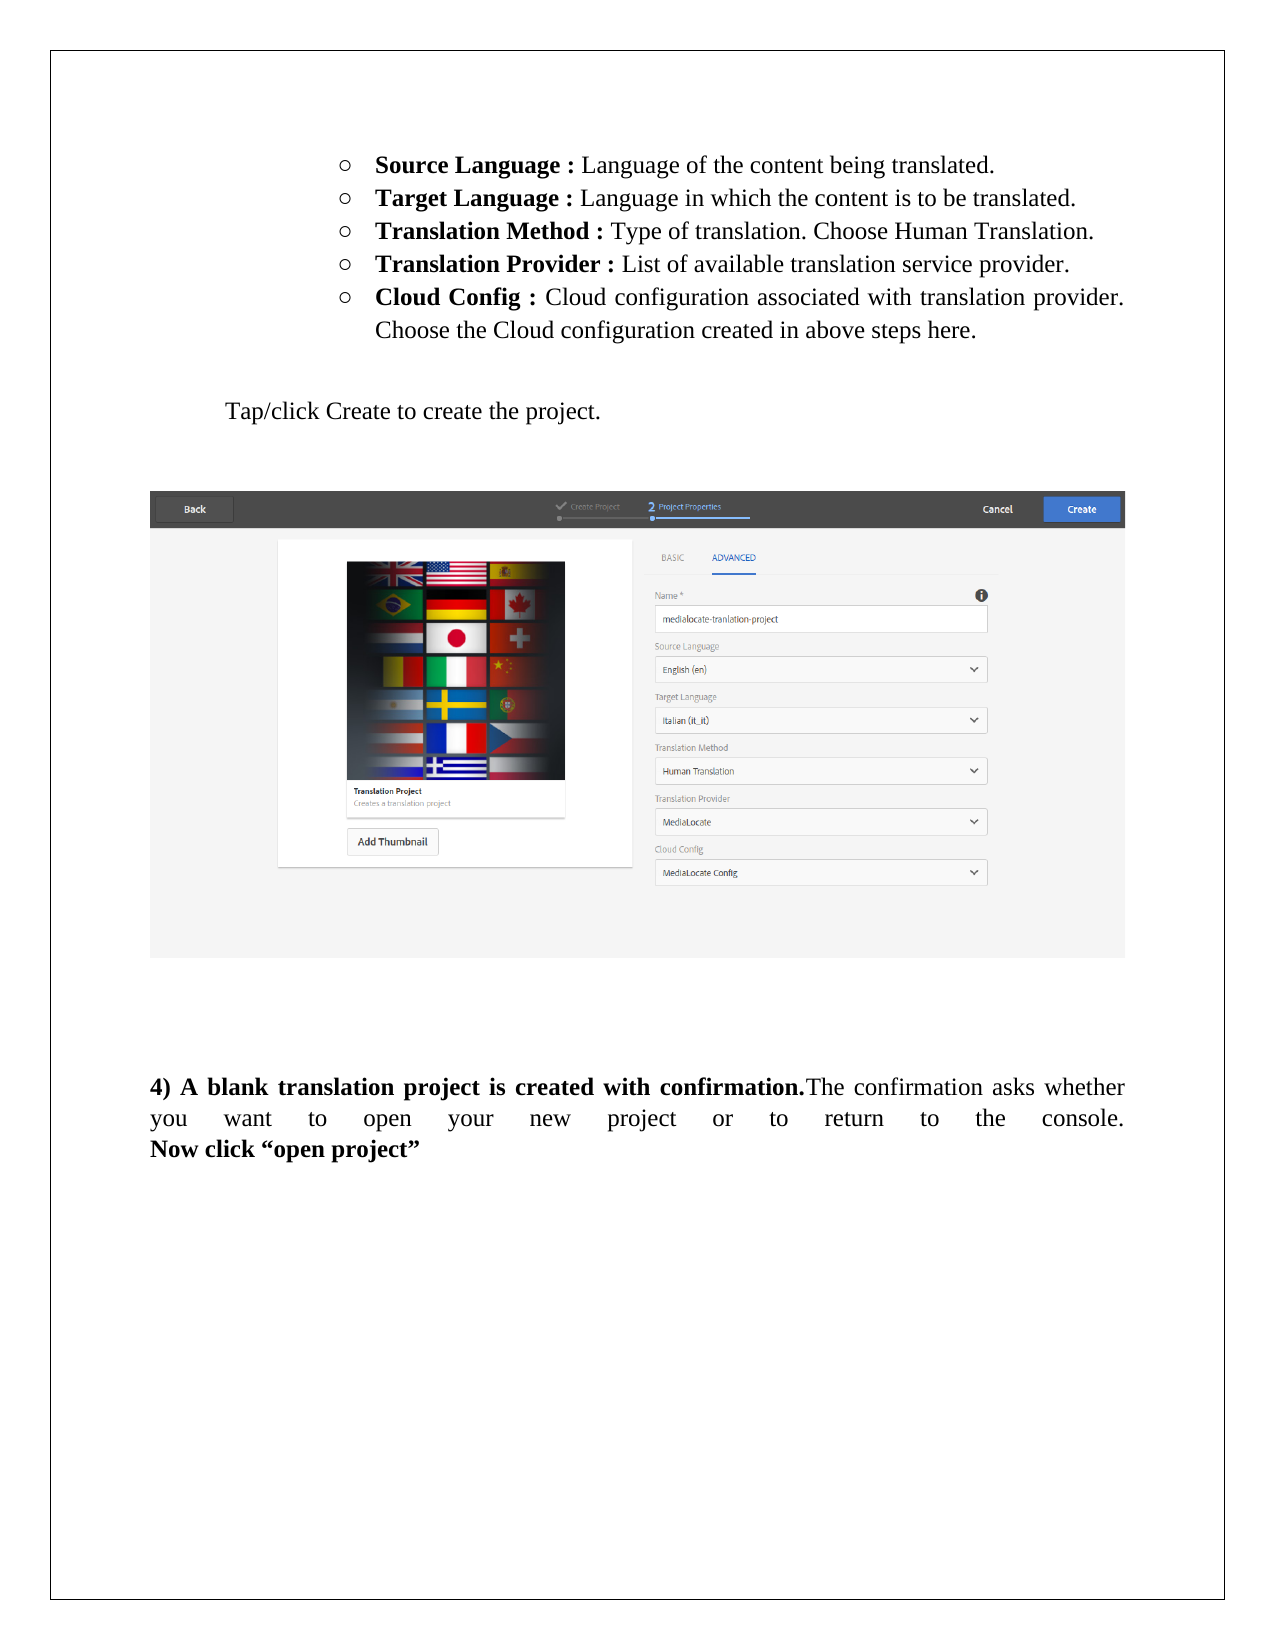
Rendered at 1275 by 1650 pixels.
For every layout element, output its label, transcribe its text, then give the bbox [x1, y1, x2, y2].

list Source Language : Language of the content being translated. [337, 150, 1125, 179]
text Tap/click Create to create the project. [225, 396, 1125, 424]
text 4) A blank translation project is created with confirmation.The confirmation asks whether you want to open your new project or to return to the console. Now click “open project” [150, 1072, 1125, 1163]
list Cloud Config : Cloud configuration associated with translation provider. Choose the Cloud configuration created in above steps here. [337, 282, 1125, 344]
list Target Language : Language in which the content is to be translated. [337, 183, 1125, 212]
list Translation Method : Type of translation. Choose Human Translation. [337, 216, 1125, 245]
list Translation Provider : List of available translation service provider. [337, 249, 1125, 278]
picture [150, 491, 1125, 958]
